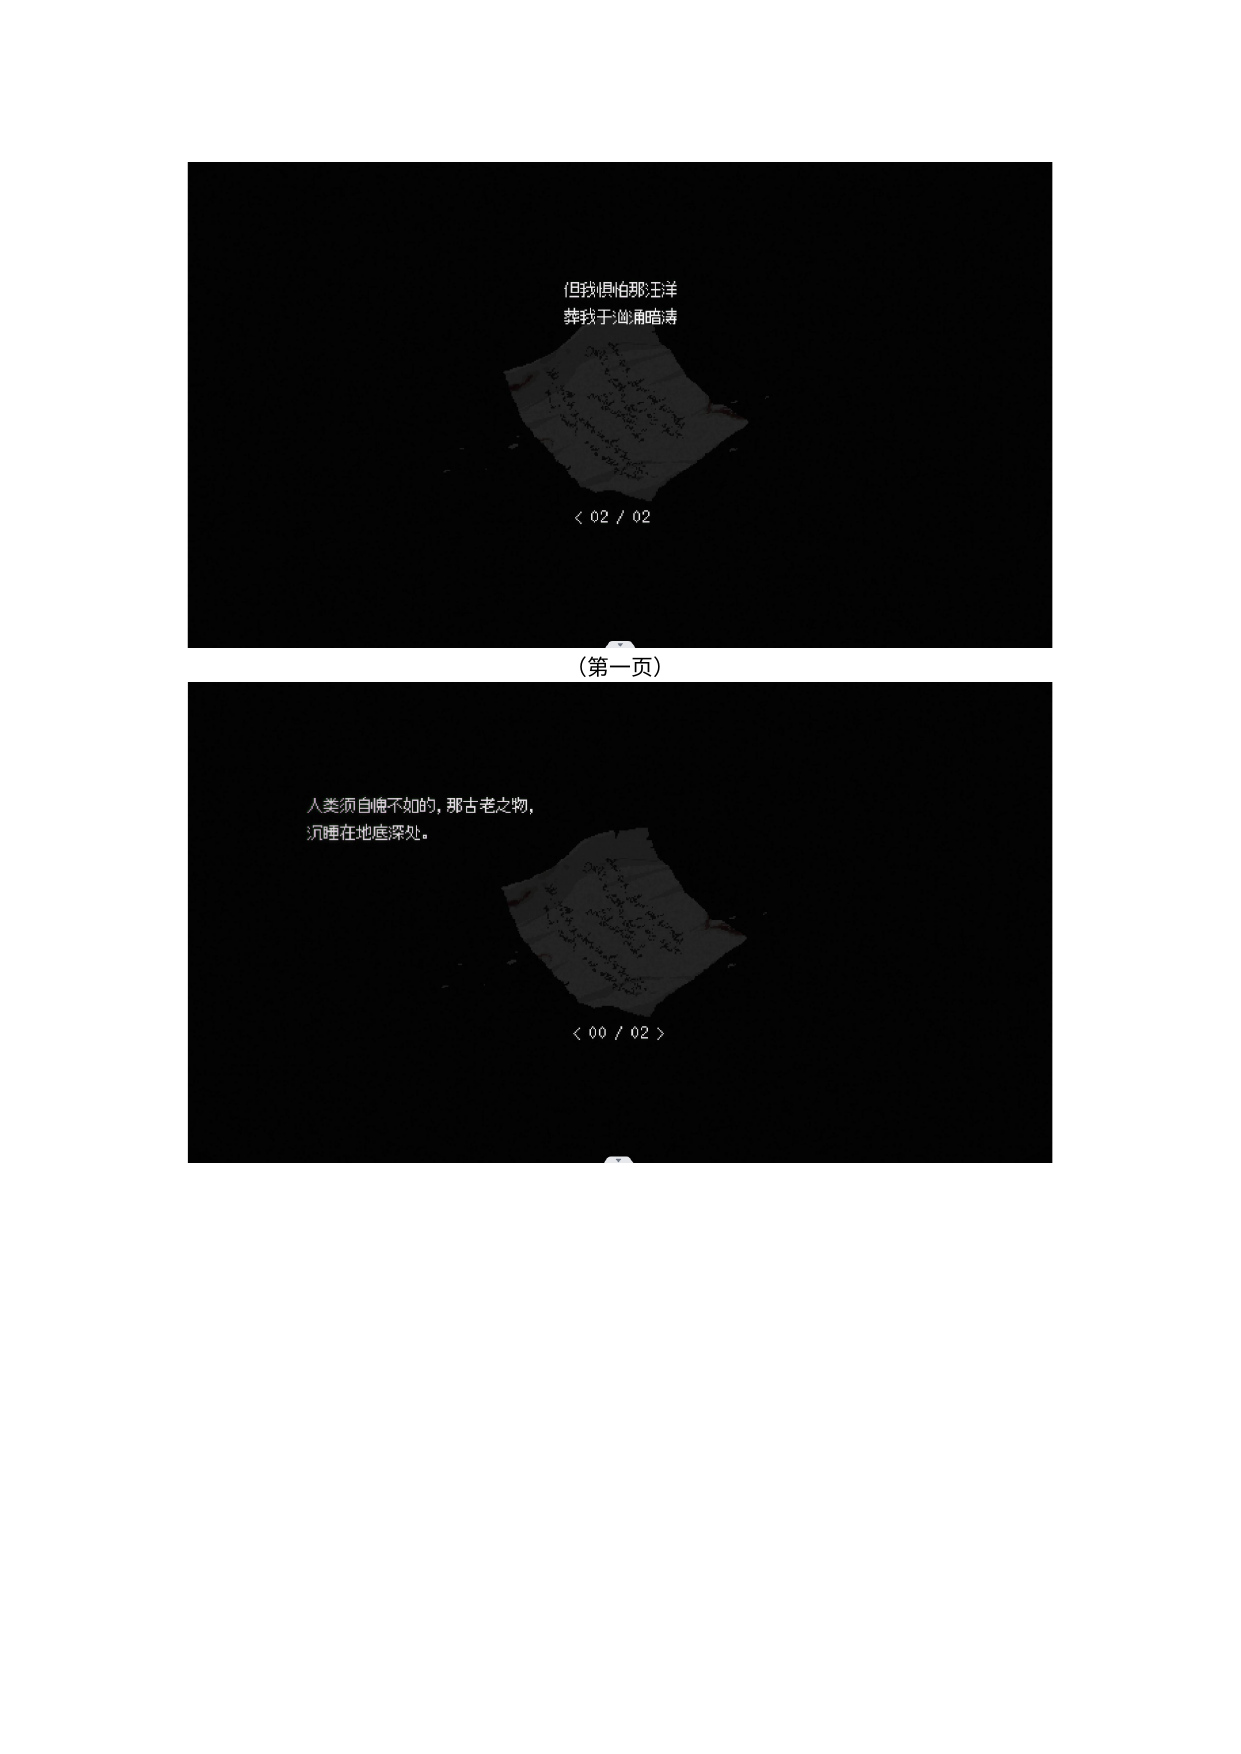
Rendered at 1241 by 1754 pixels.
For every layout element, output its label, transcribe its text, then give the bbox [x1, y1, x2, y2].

picture [187, 682, 1053, 1163]
text （第一页） [187, 649, 1053, 682]
picture [187, 162, 1053, 648]
